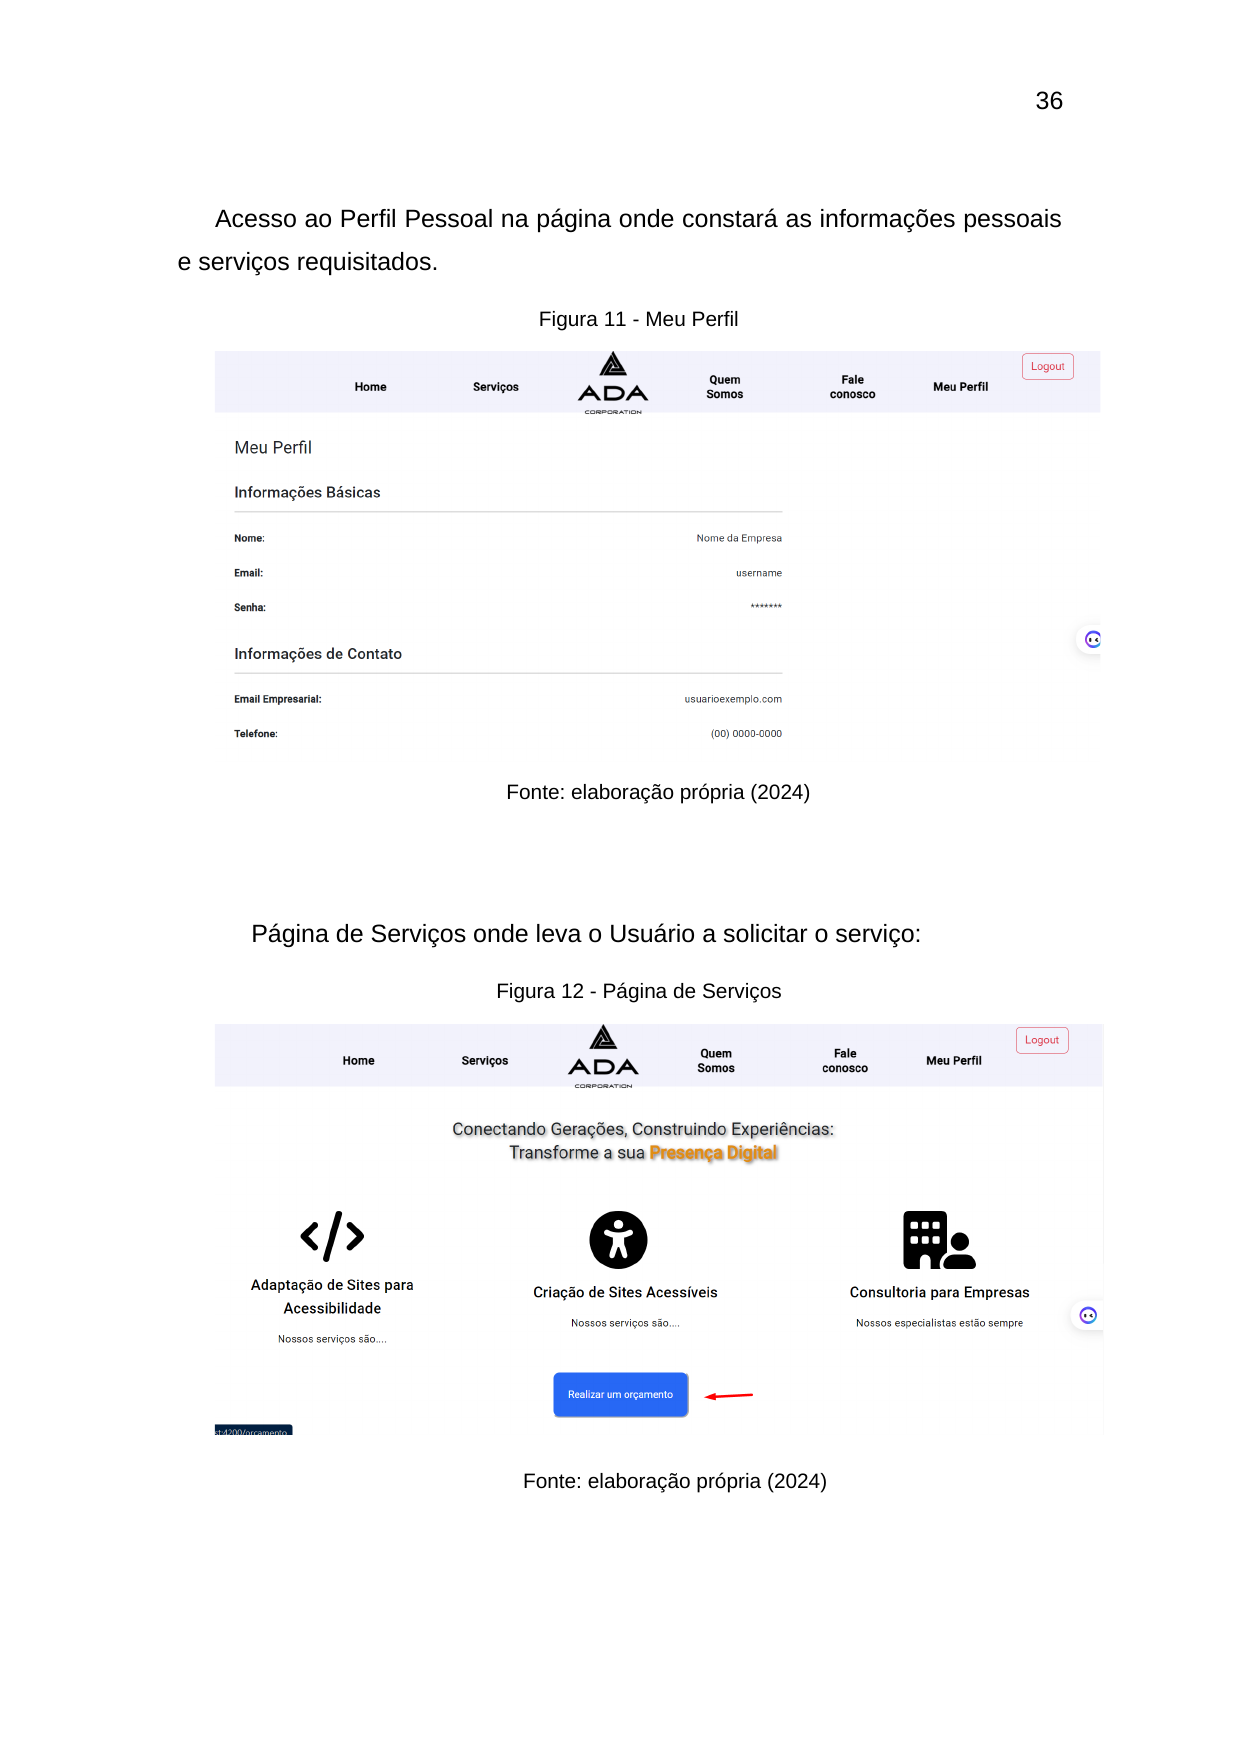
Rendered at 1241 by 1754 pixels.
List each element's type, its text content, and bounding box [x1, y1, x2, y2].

text Acesso ao Perfil Pessoal na página onde constará as informações pessoais e serviços requisitados. [177, 204, 1063, 276]
picture [214, 351, 1101, 762]
picture [214, 1024, 1104, 1435]
text Página de Serviços onde leva o Usuário a solicitar o serviço: [177, 919, 1063, 948]
text Figura 11 - Meu Perfil [177, 307, 1063, 331]
text Figura 12 - Página de Serviços [177, 979, 1063, 1003]
